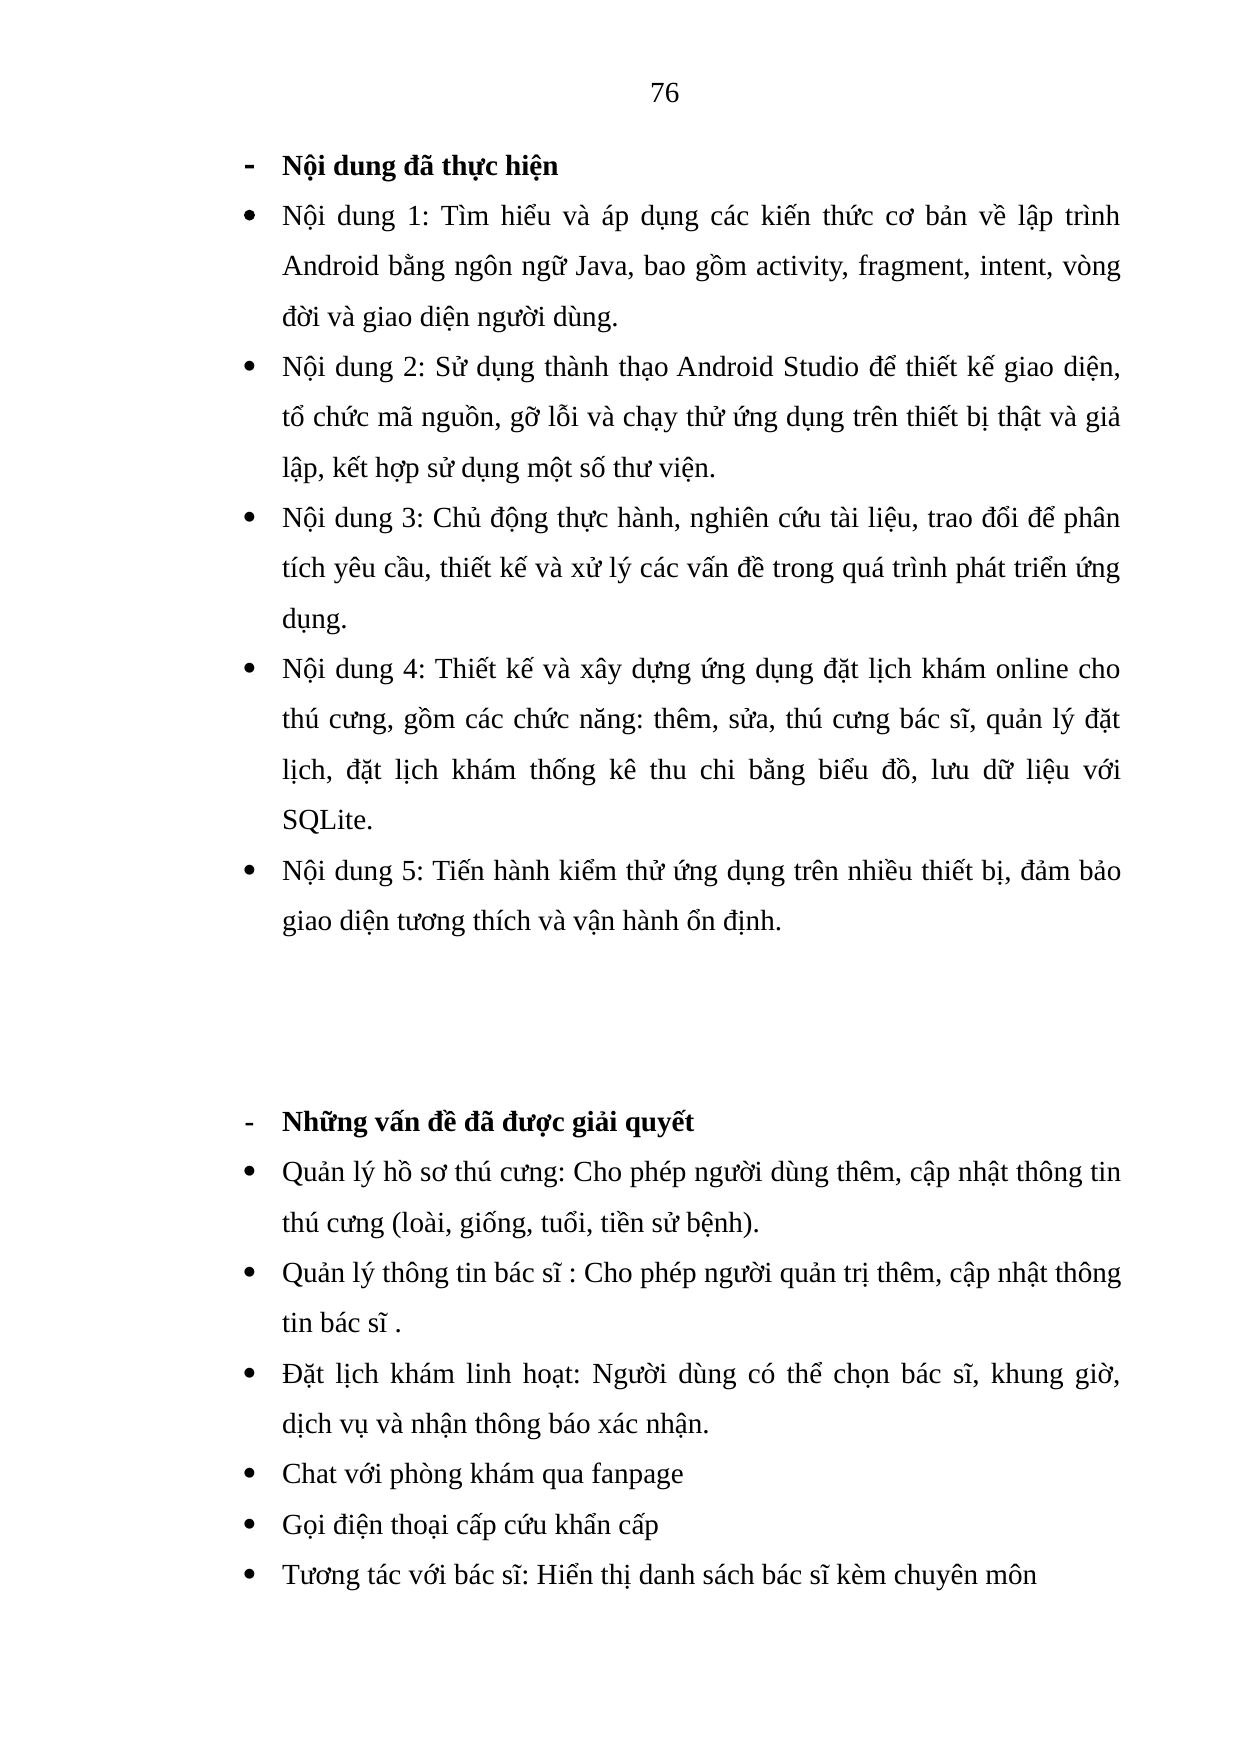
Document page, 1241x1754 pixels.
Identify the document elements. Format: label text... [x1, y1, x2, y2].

list Nội dung 5: Tiến hành kiểm thử ứng dụng trên nhiều thiết bị, đảm bảo giao diện tương thích và vận hành ổn định. [244, 853, 1122, 937]
list Quản lý hồ sơ thú cưng: Cho phép người dùng thêm, cập nhật thông tin thú cưng (loài, giống, tuổi, tiền sử bệnh). [244, 1154, 1122, 1238]
list Chat với phòng khám qua fanpage [244, 1456, 1122, 1490]
list Quản lý thông tin bác sĩ : Cho phép người quản trị thêm, cập nhật thông tin bác sĩ . [244, 1255, 1122, 1339]
list Nội dung 2: Sử dụng thành thạo Android Studio để thiết kế giao diện, tổ chức mã nguồn, gỡ lỗi và chạy thử ứng dụng trên thiết bị thật và giả lập, kết hợp sử dụng một số thư viện. [244, 349, 1122, 483]
list Nội dung 1: Tìm hiểu và áp dụng các kiến thức cơ bản về lập trình Android bằng ngôn ngữ Java, bao gồm activity, fragment, intent, vòng đời và giao diện người dùng. [244, 198, 1122, 332]
list Những vấn đề đã được giải quyết [244, 1104, 1122, 1137]
list Tương tác với bác sĩ: Hiển thị danh sách bác sĩ kèm chuyên môn [244, 1557, 1122, 1591]
list Đặt lịch khám linh hoạt: Người dùng có thể chọn bác sĩ, khung giờ, dịch vụ và nhận thông báo xác nhận. [244, 1356, 1122, 1440]
list Nội dung 4: Thiết kế và xây dựng ứng dụng đặt lịch khám online cho thú cưng, gồm các chức năng: thêm, sửa, thú cưng bác sĩ, quản lý đặt lịch, đặt lịch khám thống kê thu chi bằng biểu đồ, lưu dữ liệu với SQLite. [244, 651, 1122, 836]
list Gọi điện thoại cấp cứu khẩn cấp [244, 1507, 1122, 1541]
list Nội dung đã thực hiện [244, 148, 1122, 181]
list Nội dung 3: Chủ động thực hành, nghiên cứu tài liệu, trao đổi để phân tích yêu cầu, thiết kế và xử lý các vấn đề trong quá trình phát triển ứng dụng. [244, 500, 1122, 634]
